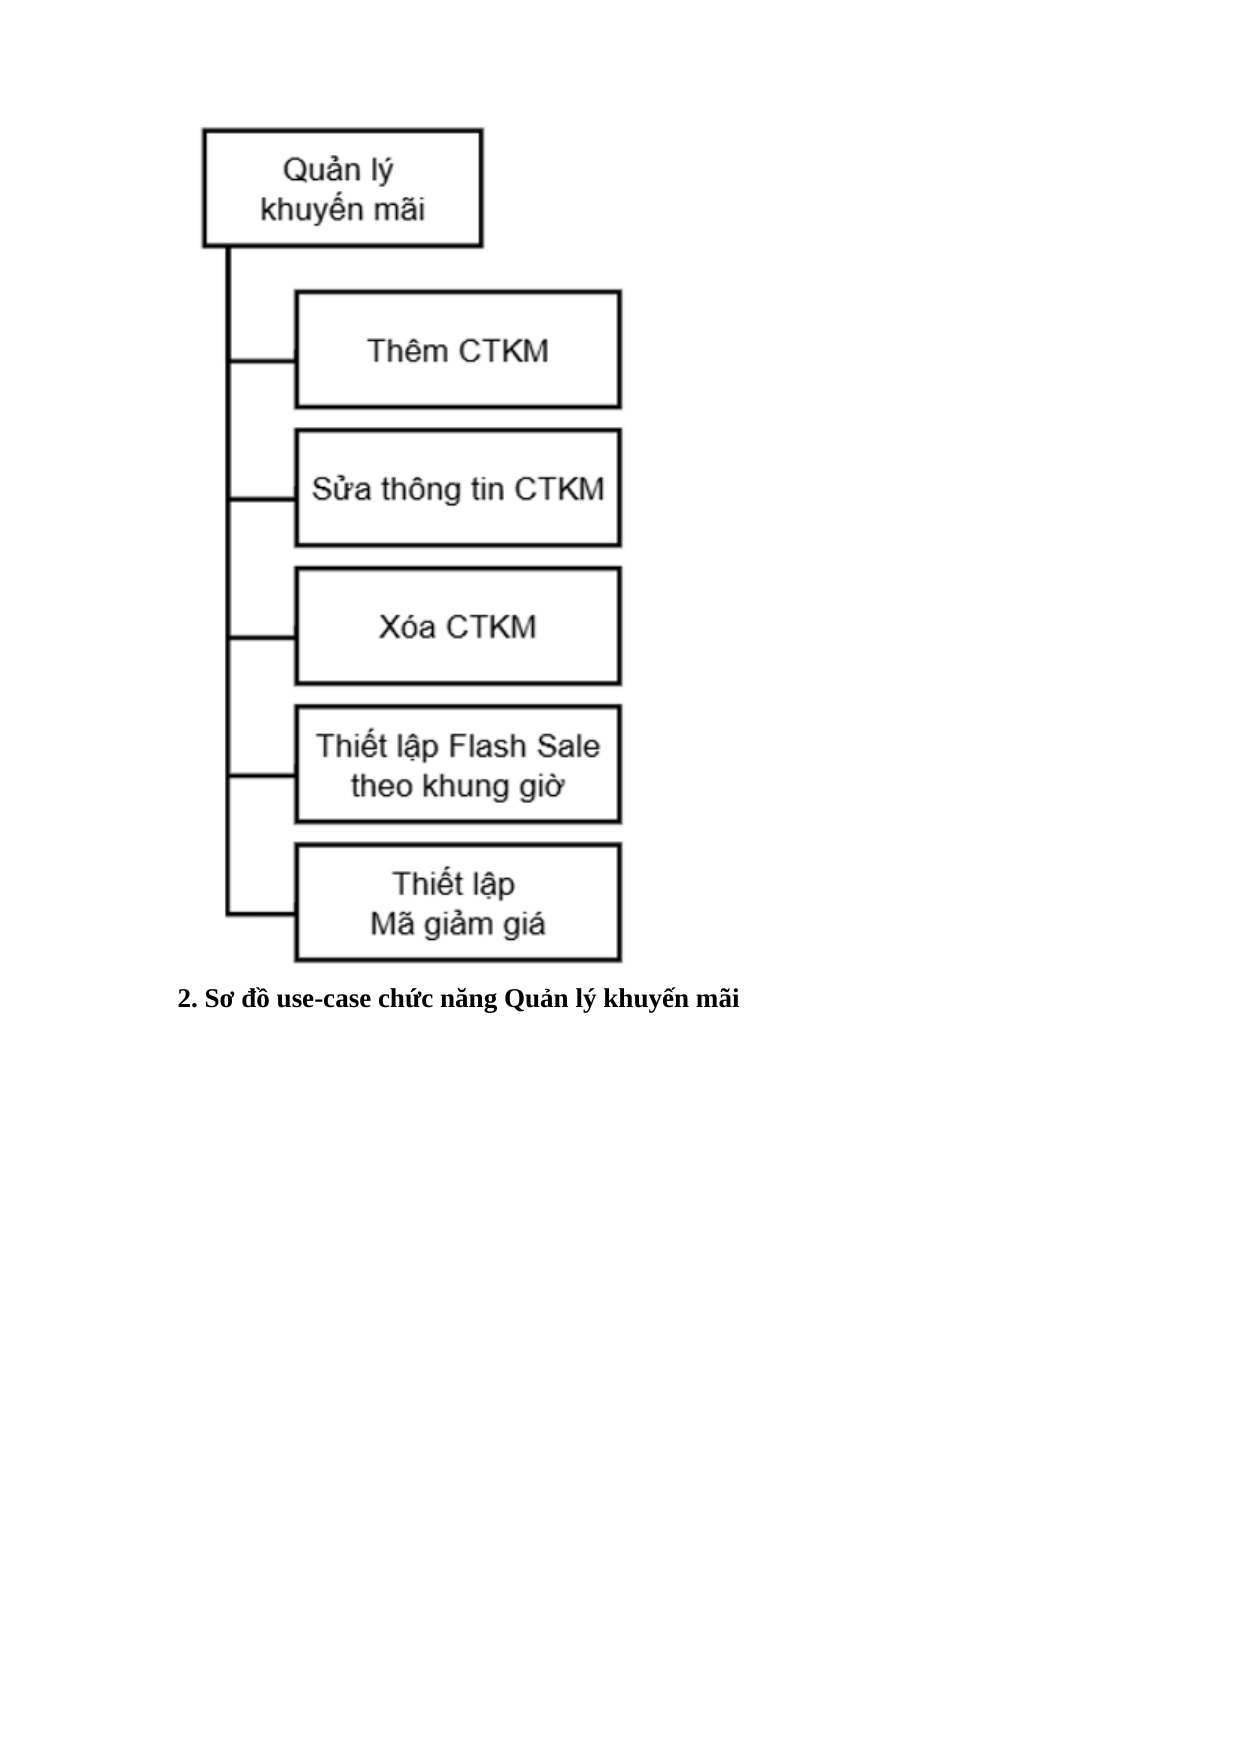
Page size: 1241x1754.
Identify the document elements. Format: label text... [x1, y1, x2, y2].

text 2. Sơ đồ use-case chức năng Quản lý khuyến mãi [177, 982, 1152, 1013]
picture [177, 118, 637, 978]
